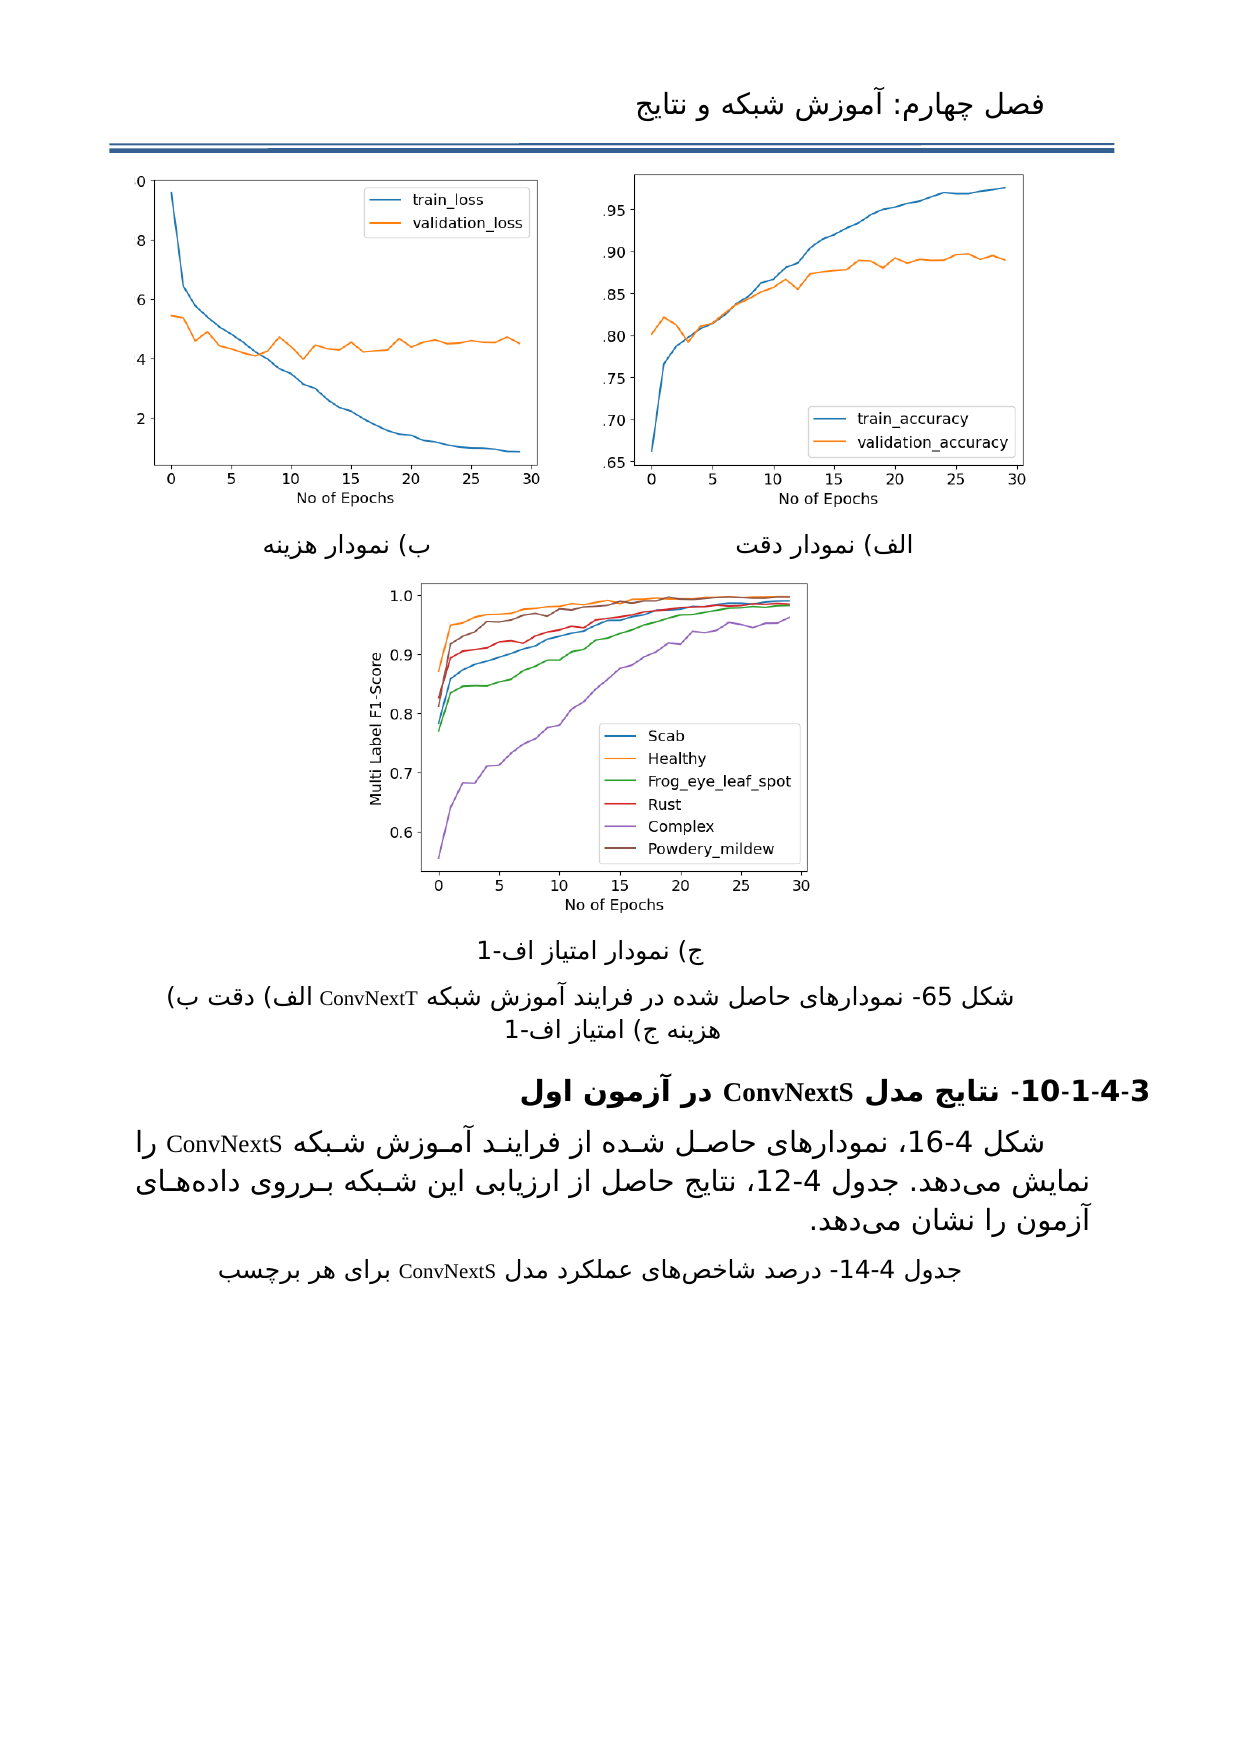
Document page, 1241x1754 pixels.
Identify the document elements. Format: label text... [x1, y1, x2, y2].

picture [134, 167, 548, 513]
table_cell ج) نمودار امتیاز اف-1 [135, 936, 1090, 982]
picture [362, 576, 818, 920]
table_cell ب) نمودار هزینه [135, 530, 603, 576]
table_cell [135, 576, 1090, 936]
table_cell [604, 168, 1090, 530]
picture [603, 167, 1034, 514]
text شکل 4-16، نمودارهای حاصل شده از فرایند آموزش شبکه ConvNextS را نمایش می‌دهد. جدول 4-12، نتایج حاصل از ارزیابی این شبکه برروی داده‌های آزمون را نشان می‌دهد. [135, 1126, 1090, 1237]
subtitle نتایج مدل ConvNextS در آزمون اول [135, 1074, 1000, 1108]
table_cell [135, 168, 603, 530]
table_cell الف) نمودار دقت [604, 530, 1090, 576]
